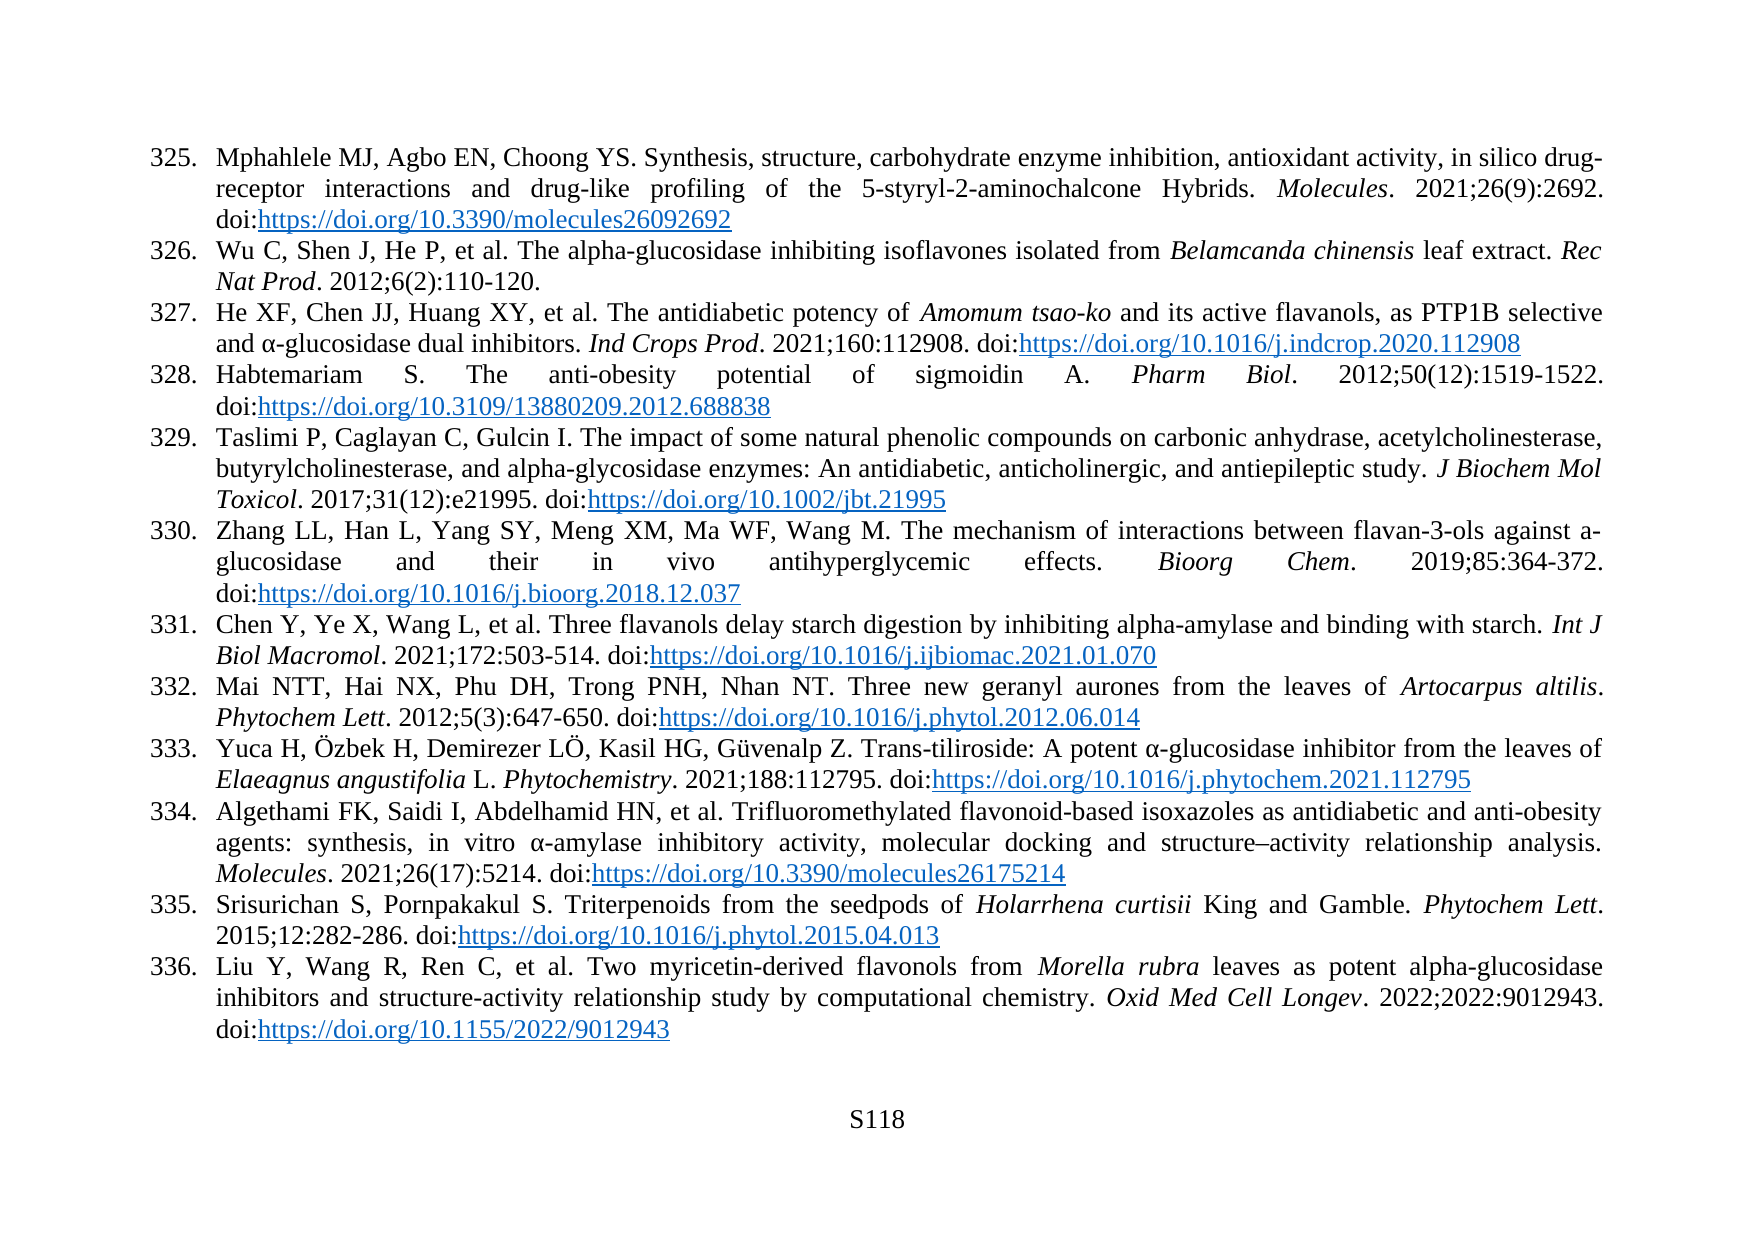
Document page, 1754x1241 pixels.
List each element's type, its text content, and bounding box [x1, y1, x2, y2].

text 326. Wu C, Shen J, He P, et al. The alpha-glucosidase inhibiting isoflavones isolated from Belamcanda chinensis leaf extract. Rec Nat Prod. 2012;6(2):110-120. [150, 234, 1604, 296]
text 330. Zhang LL, Han L, Yang SY, Meng XM, Ma WF, Wang M. The mechanism of interactions between flavan-3-ols against a-glucosidase and their in vivo antihyperglycemic effects. Bioorg Chem. 2019;85:364-372. doi:https://doi.org/10.1016/j.bioorg.2018.12.037 [150, 514, 1604, 608]
text 331. Chen Y, Ye X, Wang L, et al. Three flavanols delay starch digestion by inhibiting alpha-amylase and binding with starch. Int J Biol Macromol. 2021;172:503-514. doi:https://doi.org/10.1016/j.ijbiomac.2021.01.070 [150, 608, 1604, 670]
text 329. Taslimi P, Caglayan C, Gulcin I. The impact of some natural phenolic compounds on carbonic anhydrase, acetylcholinesterase, butyrylcholinesterase, and alpha-glycosidase enzymes: An antidiabetic, anticholinergic, and antiepileptic study. J Biochem Mol Toxicol. 2017;31(12):e21995. doi:https://doi.org/10.1002/jbt.21995 [150, 421, 1604, 514]
text 332. Mai NTT, Hai NX, Phu DH, Trong PNH, Nhan NT. Three new geranyl aurones from the leaves of Artocarpus altilis. Phytochem Lett. 2012;5(3):647-650. doi:https://doi.org/10.1016/j.phytol.2012.06.014 [150, 670, 1604, 732]
text 325. Mphahlele MJ, Agbo EN, Choong YS. Synthesis, structure, carbohydrate enzyme inhibition, antioxidant activity, in silico drug-receptor interactions and drug-like profiling of the 5-styryl-2-aminochalcone Hybrids. Molecules. 2021;26(9):2692. doi:https://doi.org/10.3390/molecules26092692 [150, 141, 1604, 234]
text 328. Habtemariam S. The anti-obesity potential of sigmoidin A. Pharm Biol. 2012;50(12):1519-1522. doi:https://doi.org/10.3109/13880209.2012.688838 [150, 359, 1604, 421]
text 327. He XF, Chen JJ, Huang XY, et al. The antidiabetic potency of Amomum tsao-ko and its active flavanols, as PTP1B selective and α-glucosidase dual inhibitors. Ind Crops Prod. 2021;160:112908. doi:https://doi.org/10.1016/j.indcrop.2020.112908 [150, 296, 1604, 359]
text 333. Yuca H, Özbek H, Demirezer LÖ, Kasil HG, Güvenalp Z. Trans-tiliroside: A potent α-glucosidase inhibitor from the leaves of Elaeagnus angustifolia L. Phytochemistry. 2021;188:112795. doi:https://doi.org/10.1016/j.phytochem.2021.112795 [150, 732, 1604, 795]
text 334. Algethami FK, Saidi I, Abdelhamid HN, et al. Trifluoromethylated flavonoid-based isoxazoles as antidiabetic and anti-obesity agents: synthesis, in vitro α-amylase inhibitory activity, molecular docking and structure–activity relationship analysis. Molecules. 2021;26(17):5214. doi:https://doi.org/10.3390/molecules26175214 [150, 795, 1604, 888]
text 335. Srisurichan S, Pornpakakul S. Triterpenoids from the seedpods of Holarrhena curtisii King and Gamble. Phytochem Lett. 2015;12:282-286. doi:https://doi.org/10.1016/j.phytol.2015.04.013 [150, 888, 1604, 950]
text 336. Liu Y, Wang R, Ren C, et al. Two myricetin-derived flavonols from Morella rubra leaves as potent alpha-glucosidase inhibitors and structure-activity relationship study by computational chemistry. Oxid Med Cell Longev. 2022;2022:9012943. doi:https://doi.org/10.1155/2022/9012943 [150, 950, 1604, 1044]
